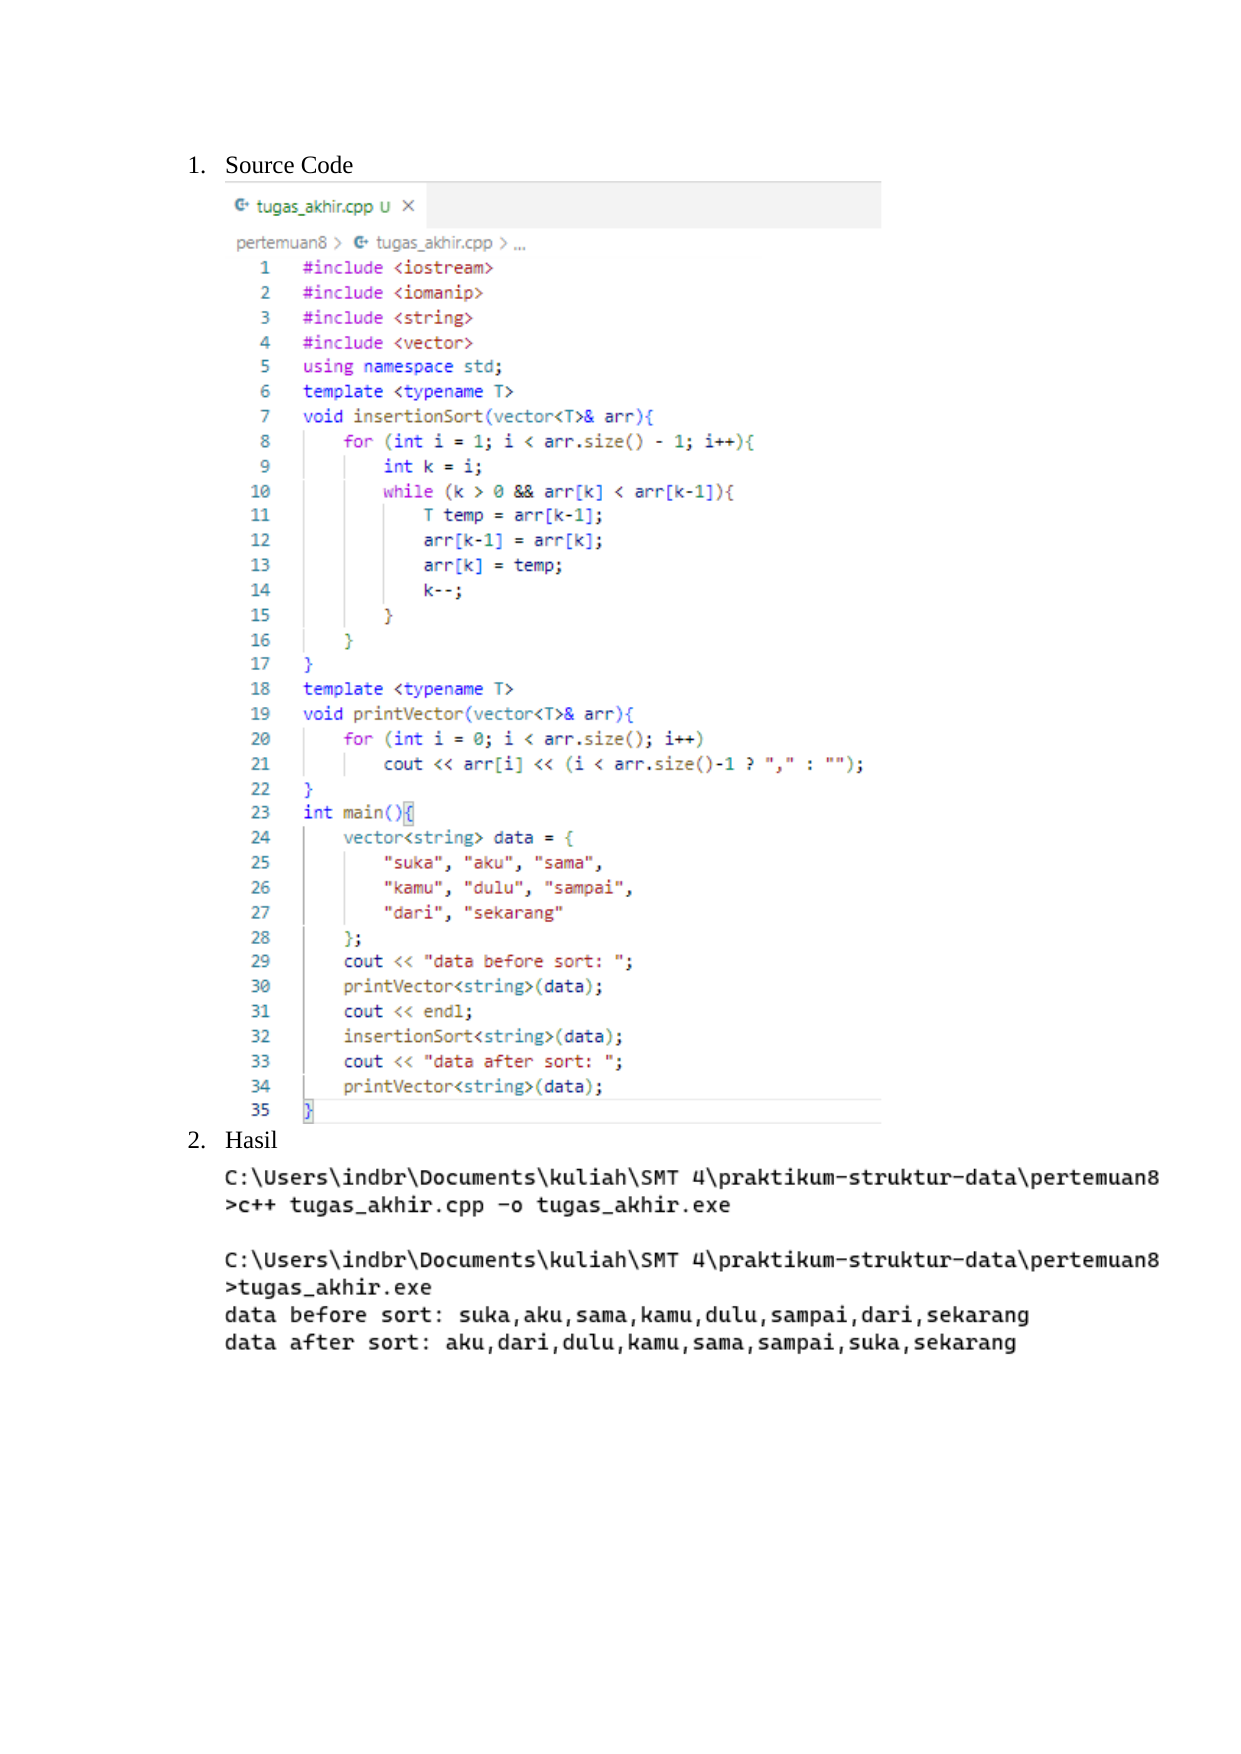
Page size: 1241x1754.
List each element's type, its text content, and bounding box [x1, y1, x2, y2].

picture [225, 1156, 1166, 1357]
picture [225, 181, 882, 1124]
